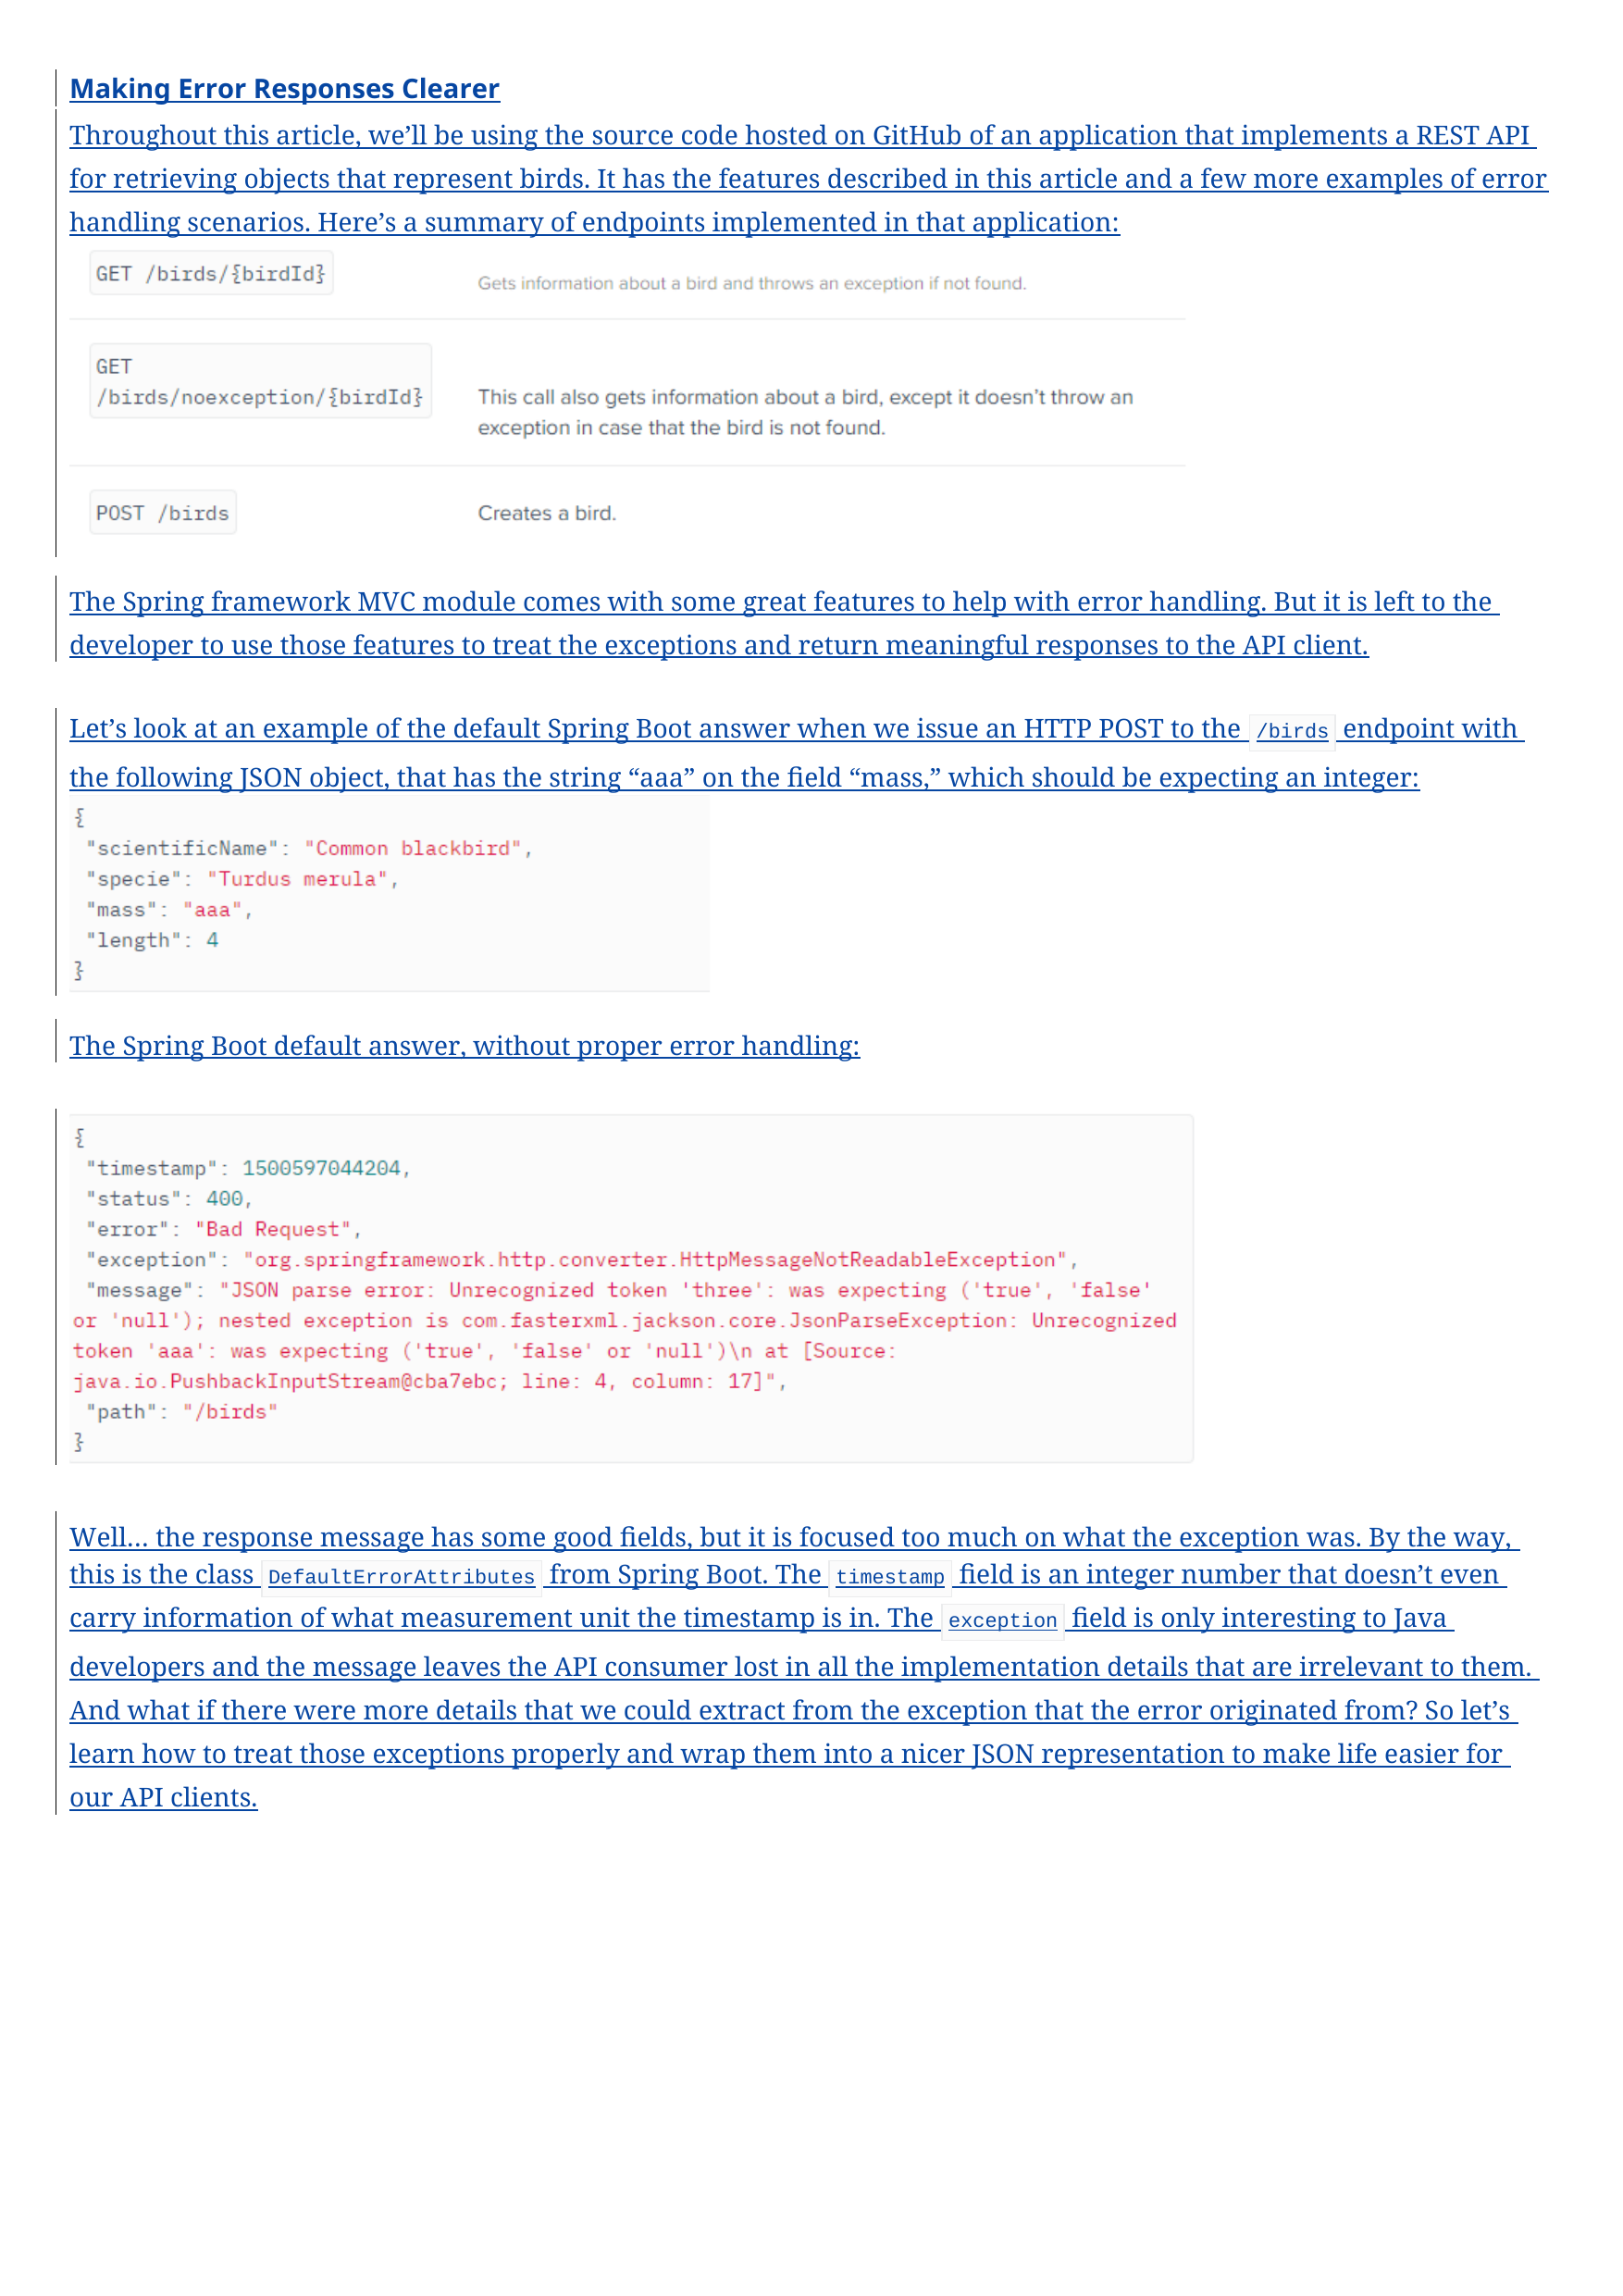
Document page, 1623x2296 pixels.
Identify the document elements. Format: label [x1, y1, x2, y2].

picture [69, 1109, 1200, 1465]
picture [69, 239, 1186, 558]
picture [69, 795, 711, 997]
